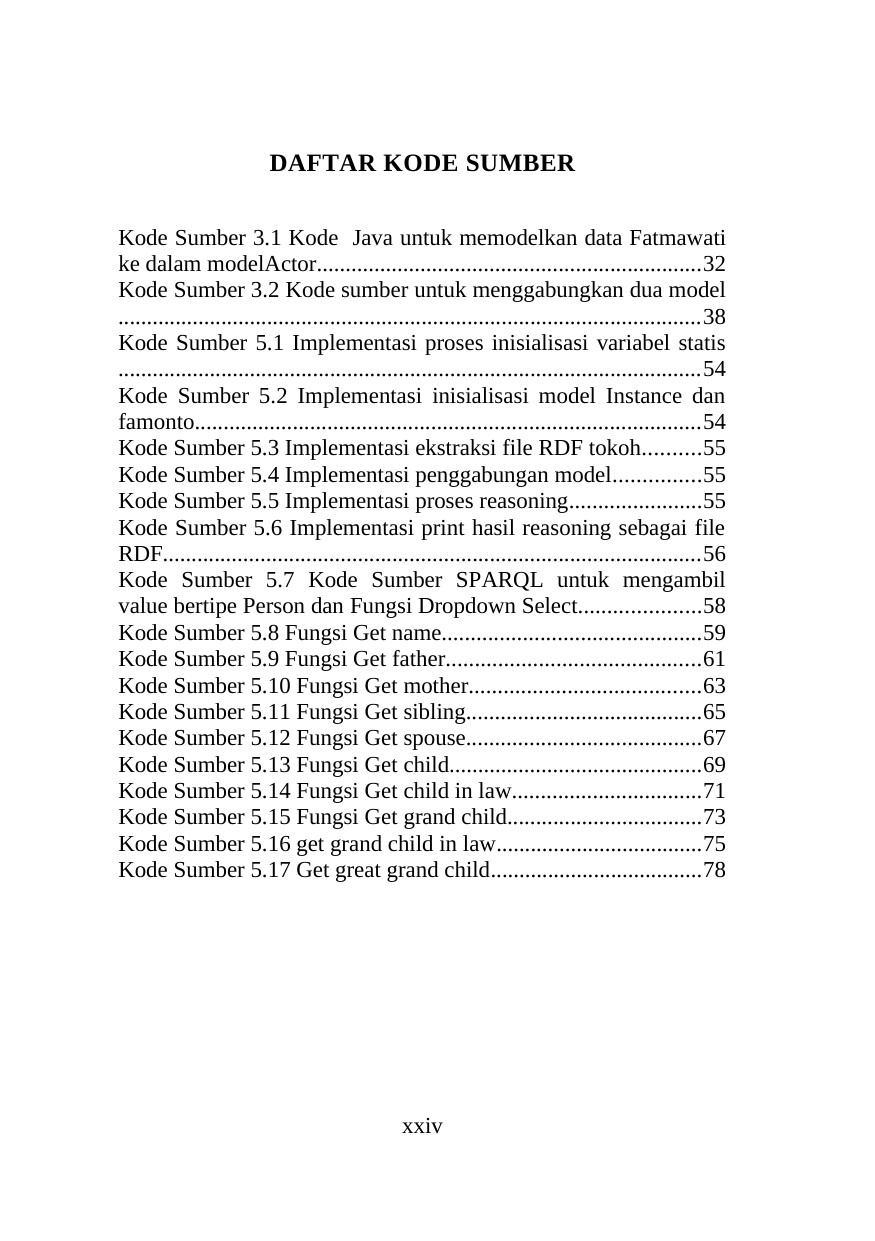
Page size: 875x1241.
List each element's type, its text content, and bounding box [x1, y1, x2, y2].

text Kode Sumber 5.2 Implementasi inisialisasi model Instance dan famonto 54 [118, 382, 726, 434]
text Kode Sumber 5.14 Fungsi Get child in law 71 [118, 777, 726, 803]
text Kode Sumber 5.7 Kode Sumber SPARQL untuk mengambil value bertipe Person dan Fungsi Dropdown Select 58 [118, 566, 726, 619]
text Kode Sumber 5.15 Fungsi Get grand child 73 [118, 803, 726, 830]
text Kode Sumber 5.17 Get great grand child 78 [118, 856, 726, 882]
text Kode Sumber 5.6 Implementasi print hasil reasoning sebagai file RDF 56 [118, 513, 726, 566]
subtitle DAFTAR KODE SUMBER [118, 148, 726, 176]
text Kode Sumber 5.4 Implementasi penggabungan model 55 [118, 461, 726, 487]
text Kode Sumber 5.5 Implementasi proses reasoning 55 [118, 487, 726, 513]
text Kode Sumber 5.8 Fungsi Get name 59 [118, 619, 726, 645]
text Kode Sumber 5.12 Fungsi Get spouse 67 [118, 724, 726, 751]
text Kode Sumber 5.13 Fungsi Get child 69 [118, 751, 726, 777]
text Kode Sumber 5.9 Fungsi Get father 61 [118, 645, 726, 672]
text Kode Sumber 5.11 Fungsi Get sibling 65 [118, 698, 726, 724]
text Kode Sumber 5.16 get grand child in law 75 [118, 830, 726, 856]
text Kode Sumber 3.2 Kode sumber untuk menggabungkan dua model 38 [118, 276, 726, 329]
text Kode Sumber 5.10 Fungsi Get mother 63 [118, 672, 726, 698]
text Kode Sumber 3.1 Kode Java untuk memodelkan data Fatmawati ke dalam modelActor 32 [118, 224, 726, 276]
text Kode Sumber 5.1 Implementasi proses inisialisasi variabel statis 54 [118, 329, 726, 382]
text Kode Sumber 5.3 Implementasi ekstraksi file RDF tokoh 55 [118, 434, 726, 461]
